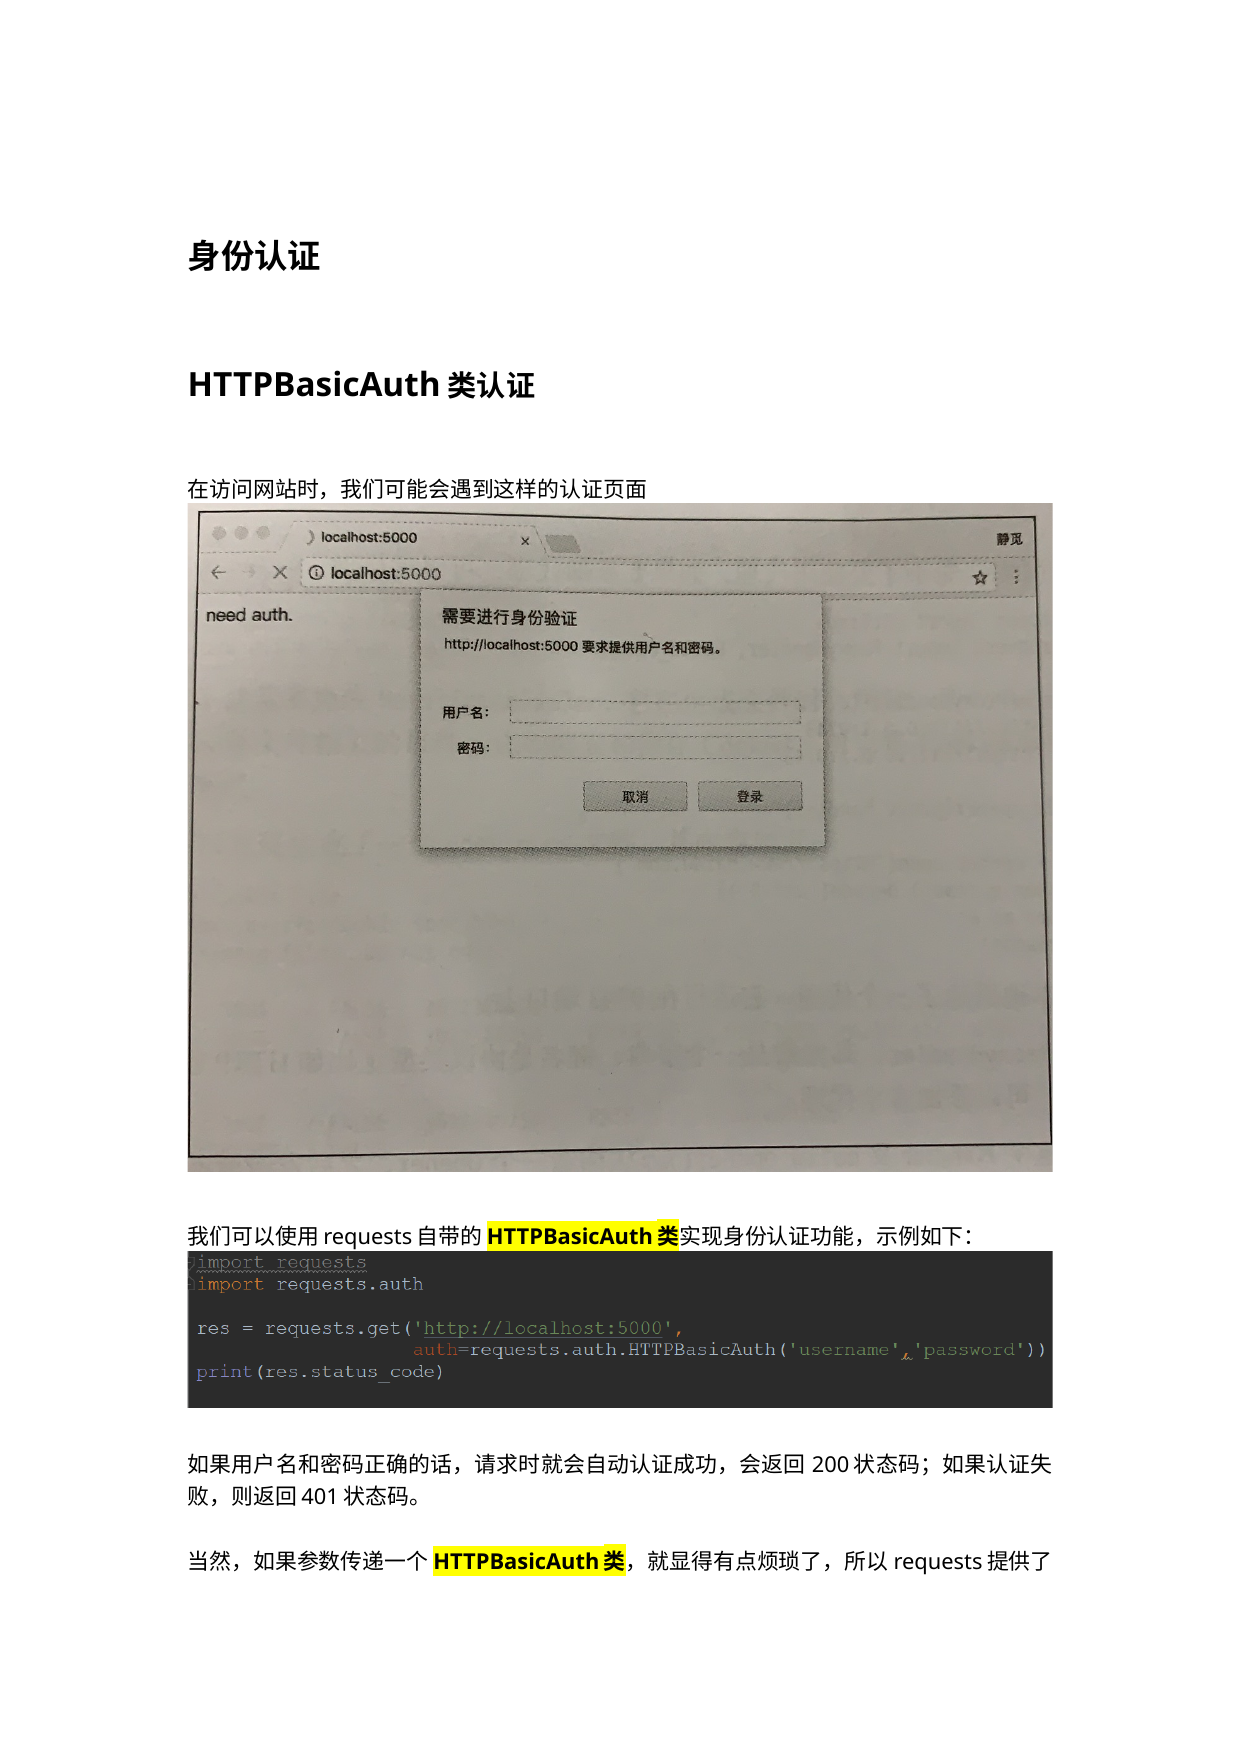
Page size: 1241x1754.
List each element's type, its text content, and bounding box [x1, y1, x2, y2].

text 在访问网站时，我们可能会遇到这样的认证页面 [187, 471, 1053, 503]
text 当然，如果参数传递一个HTTPBasicAuth类，就显得有点烦琐了，所以requests提供了一个更简单的写法，可以直接传递一个元组，它会默认使用HTTPBasicAuth这个类来认证。 [626, 1544, 1053, 1576]
text 如果用户名和密码正确的话，请求时就会自动认证成功，会返回200状态码；如果认证失败，则返回401状态码。 [187, 1446, 1053, 1511]
subtitle HTTPBasicAuth类认证 [187, 351, 1053, 416]
text 我们可以使用requests自带的HTTPBasicAuth类实现身份认证功能，示例如下： [187, 1219, 657, 1251]
text 我们可以使用requests自带的HTTPBasicAuth类实现身份认证功能，示例如下： [679, 1219, 1053, 1251]
picture [187, 503, 1053, 1172]
picture [187, 1251, 1053, 1408]
text 当然，如果参数传递一个HTTPBasicAuth类，就显得有点烦琐了，所以requests提供了一个更简单的写法，可以直接传递一个元组，它会默认使用HTTPBasicAuth这个类来认证。 [187, 1544, 604, 1576]
subtitle 身份认证 [187, 222, 1053, 287]
